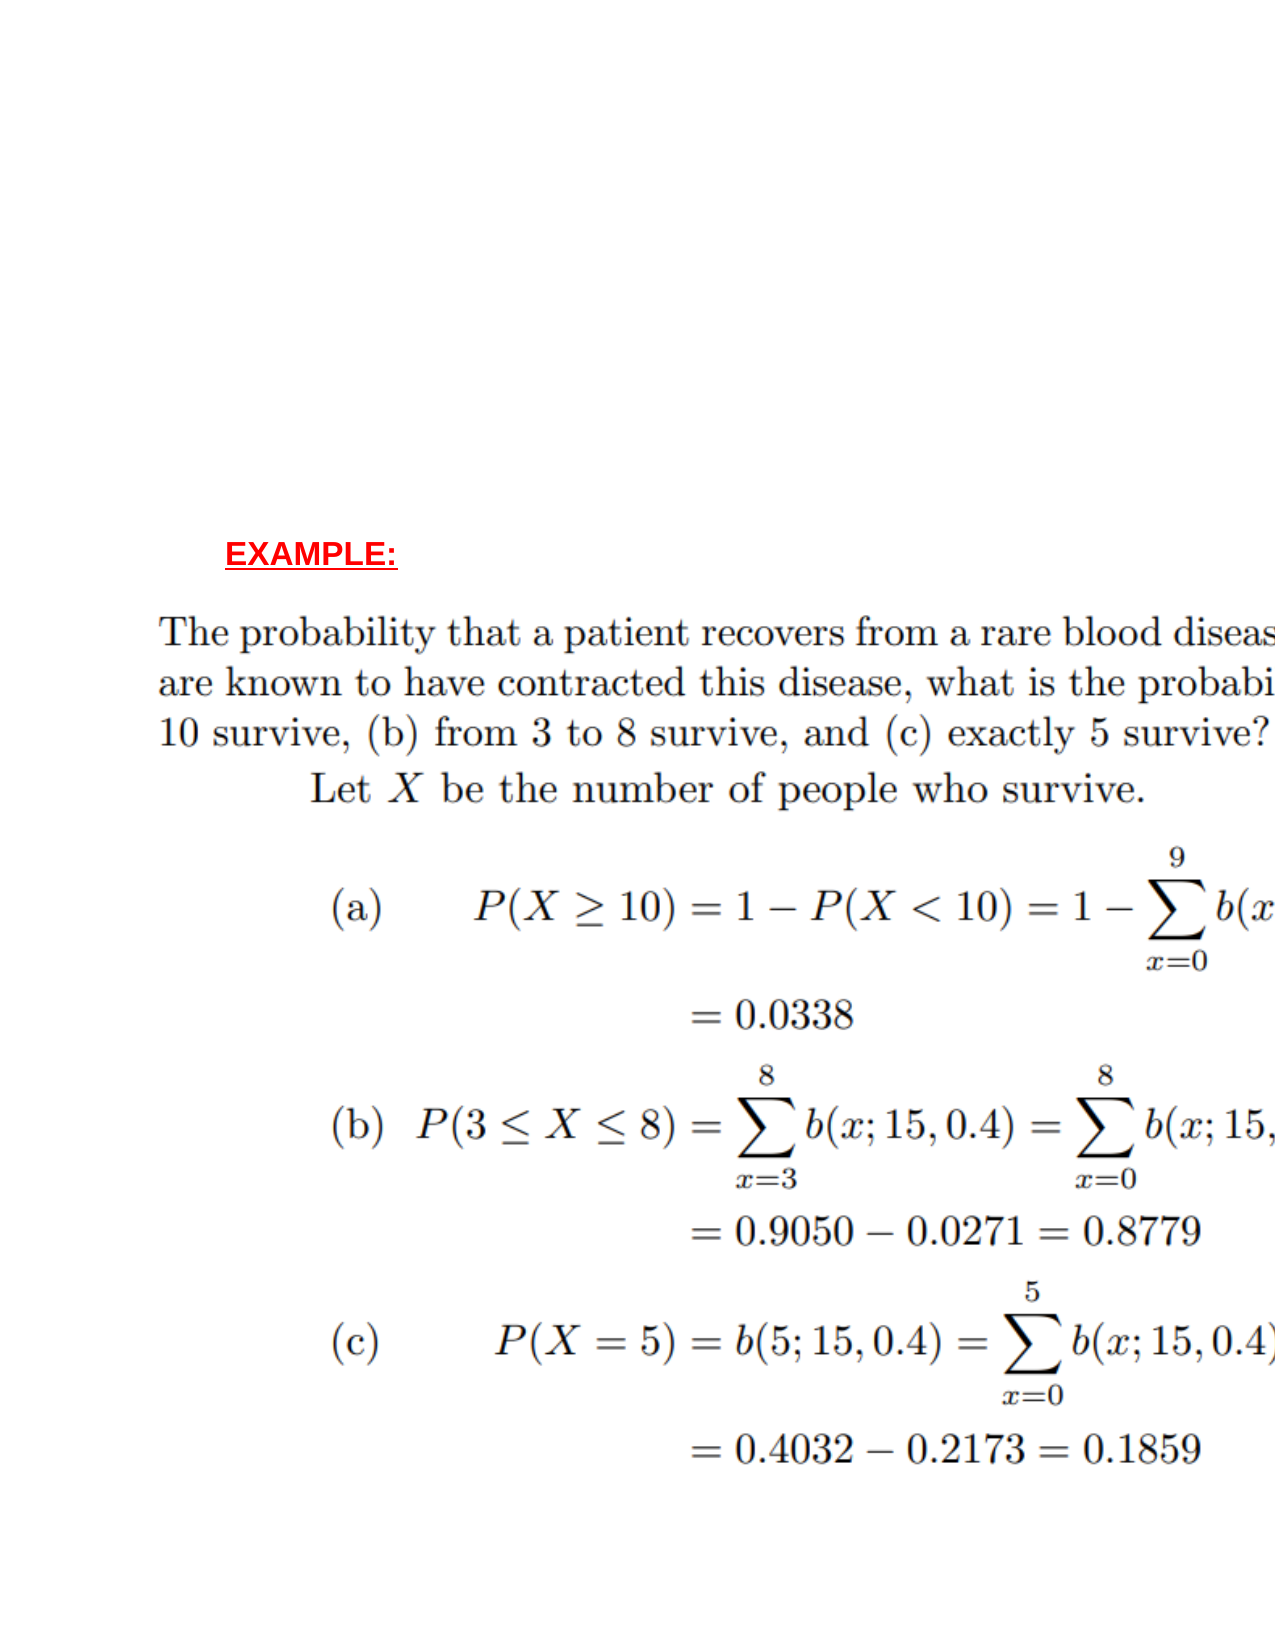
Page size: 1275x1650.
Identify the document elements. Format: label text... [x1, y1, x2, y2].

picture [150, 600, 1275, 1500]
text EXAMPLE: [150, 534, 1125, 600]
